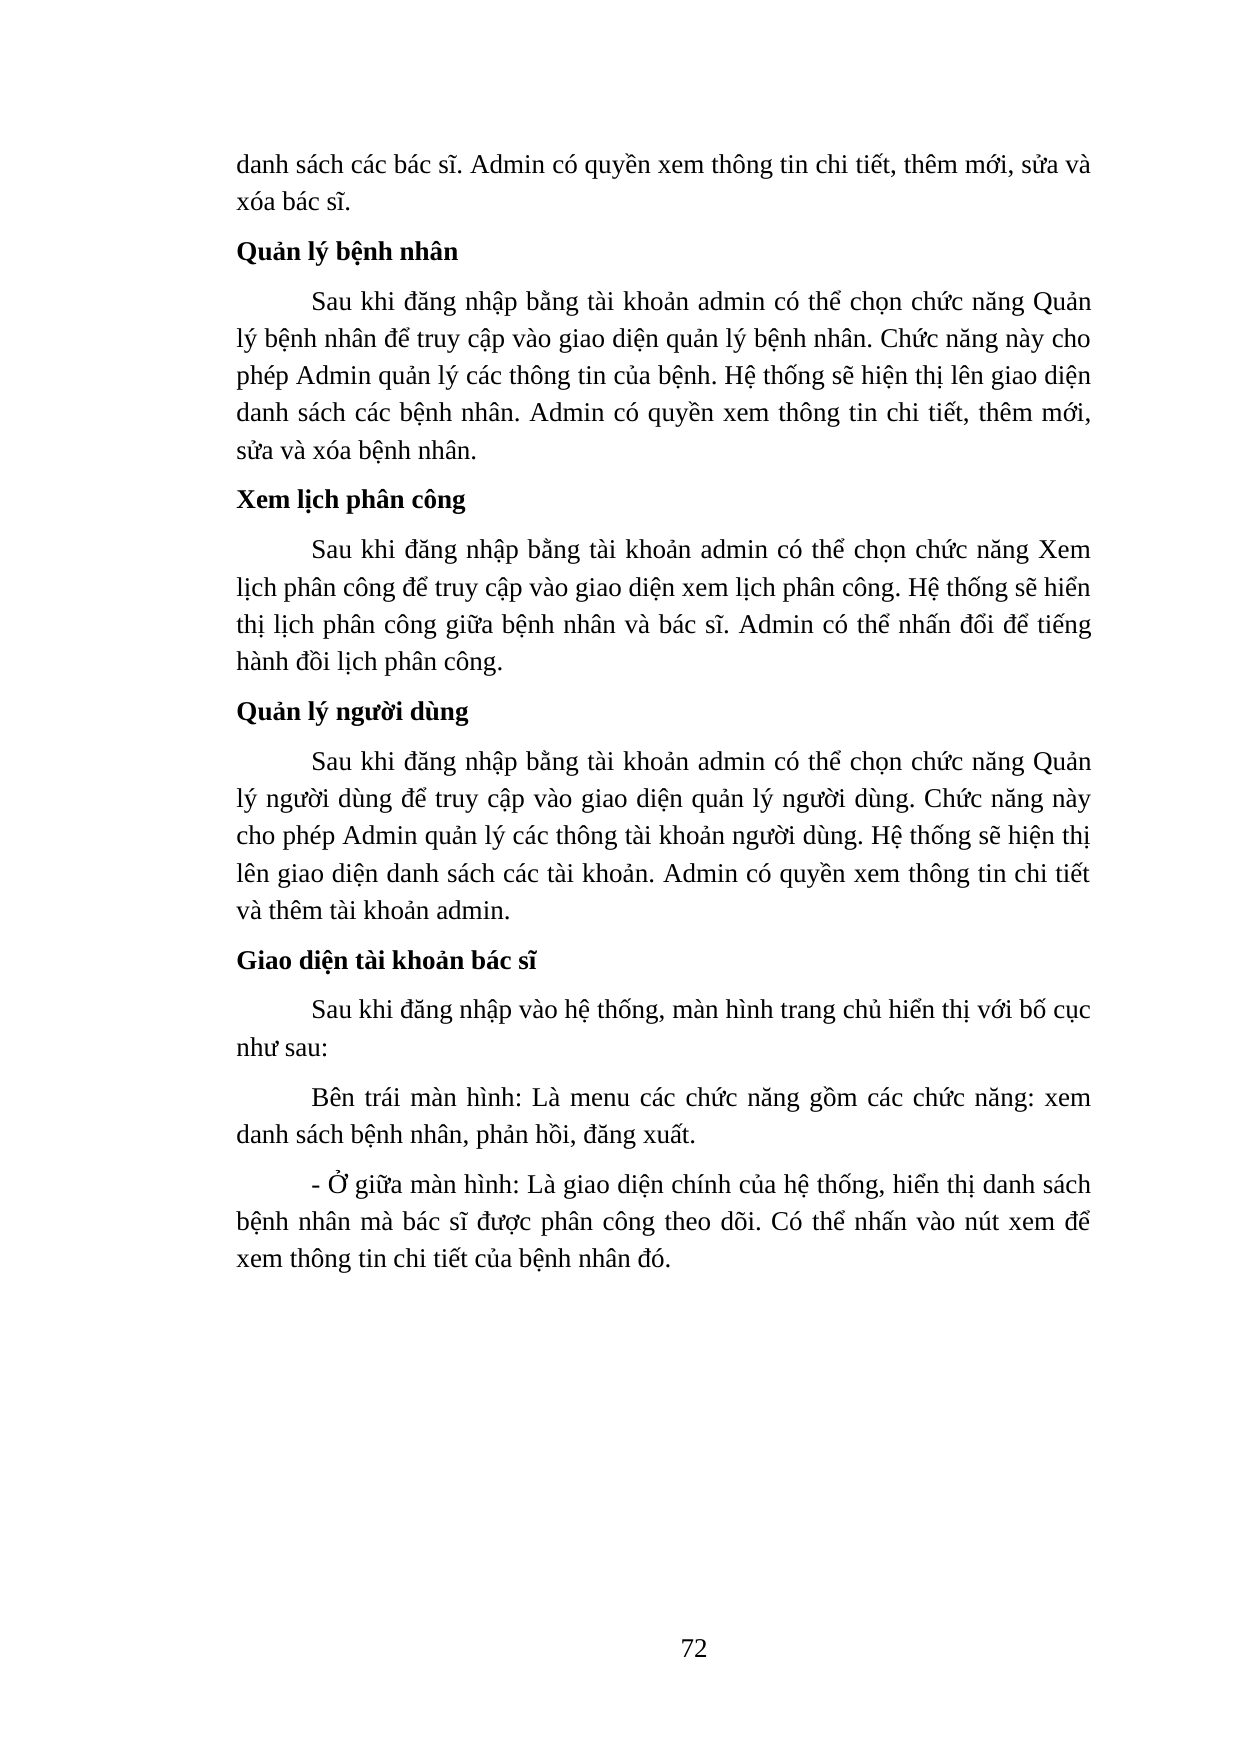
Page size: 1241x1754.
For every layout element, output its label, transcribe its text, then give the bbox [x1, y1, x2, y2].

text Bên trái màn hình: Là menu các chức năng gồm các chức năng: xem danh sách bệnh nhân, phản hồi, đăng xuất. [236, 1081, 1092, 1149]
text Quản lý bệnh nhân [236, 235, 1092, 266]
text Sau khi đăng nhập bằng tài khoản admin có thể chọn chức năng Quản lý người dùng để truy cập vào giao diện quản lý người dùng. Chức năng này cho phép Admin quản lý các thông tài khoản người dùng. Hệ thống sẽ hiện thị lên giao diện danh sách các tài khoản. Admin có quyền xem thông tin chi tiết và thêm tài khoản admin. [236, 745, 1092, 925]
text Giao diện tài khoản bác sĩ [236, 944, 1092, 975]
text Sau khi đăng nhập vào hệ thống, màn hình trang chủ hiển thị với bố cục như sau: [236, 993, 1092, 1062]
text Xem lịch phân công [236, 483, 1092, 515]
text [236, 148, 1092, 216]
text Sau khi đăng nhập bằng tài khoản admin có thể chọn chức năng Quản lý bệnh nhân để truy cập vào giao diện quản lý bệnh nhân. Chức năng này cho phép Admin quản lý các thông tin của bệnh. Hệ thống sẽ hiện thị lên giao diện danh sách các bệnh nhân. Admin có quyền xem thông tin chi tiết, thêm mới, sửa và xóa bệnh nhân. [236, 284, 1092, 465]
text Sau khi đăng nhập bằng tài khoản admin có thể chọn chức năng Xem lịch phân công để truy cập vào giao diện xem lịch phân công. Hệ thống sẽ hiển thị lịch phân công giữa bệnh nhân và bác sĩ. Admin có thể nhấn đổi để tiếng hành đồi lịch phân công. [236, 533, 1092, 676]
text - Ở giữa màn hình: Là giao diện chính của hệ thống, hiển thị danh sách bệnh nhân mà bác sĩ được phân công theo dõi. Có thể nhấn vào nút xem để xem thông tin chi tiết của bệnh nhân đó. [236, 1168, 1092, 1273]
text Quản lý người dùng [236, 695, 1092, 726]
